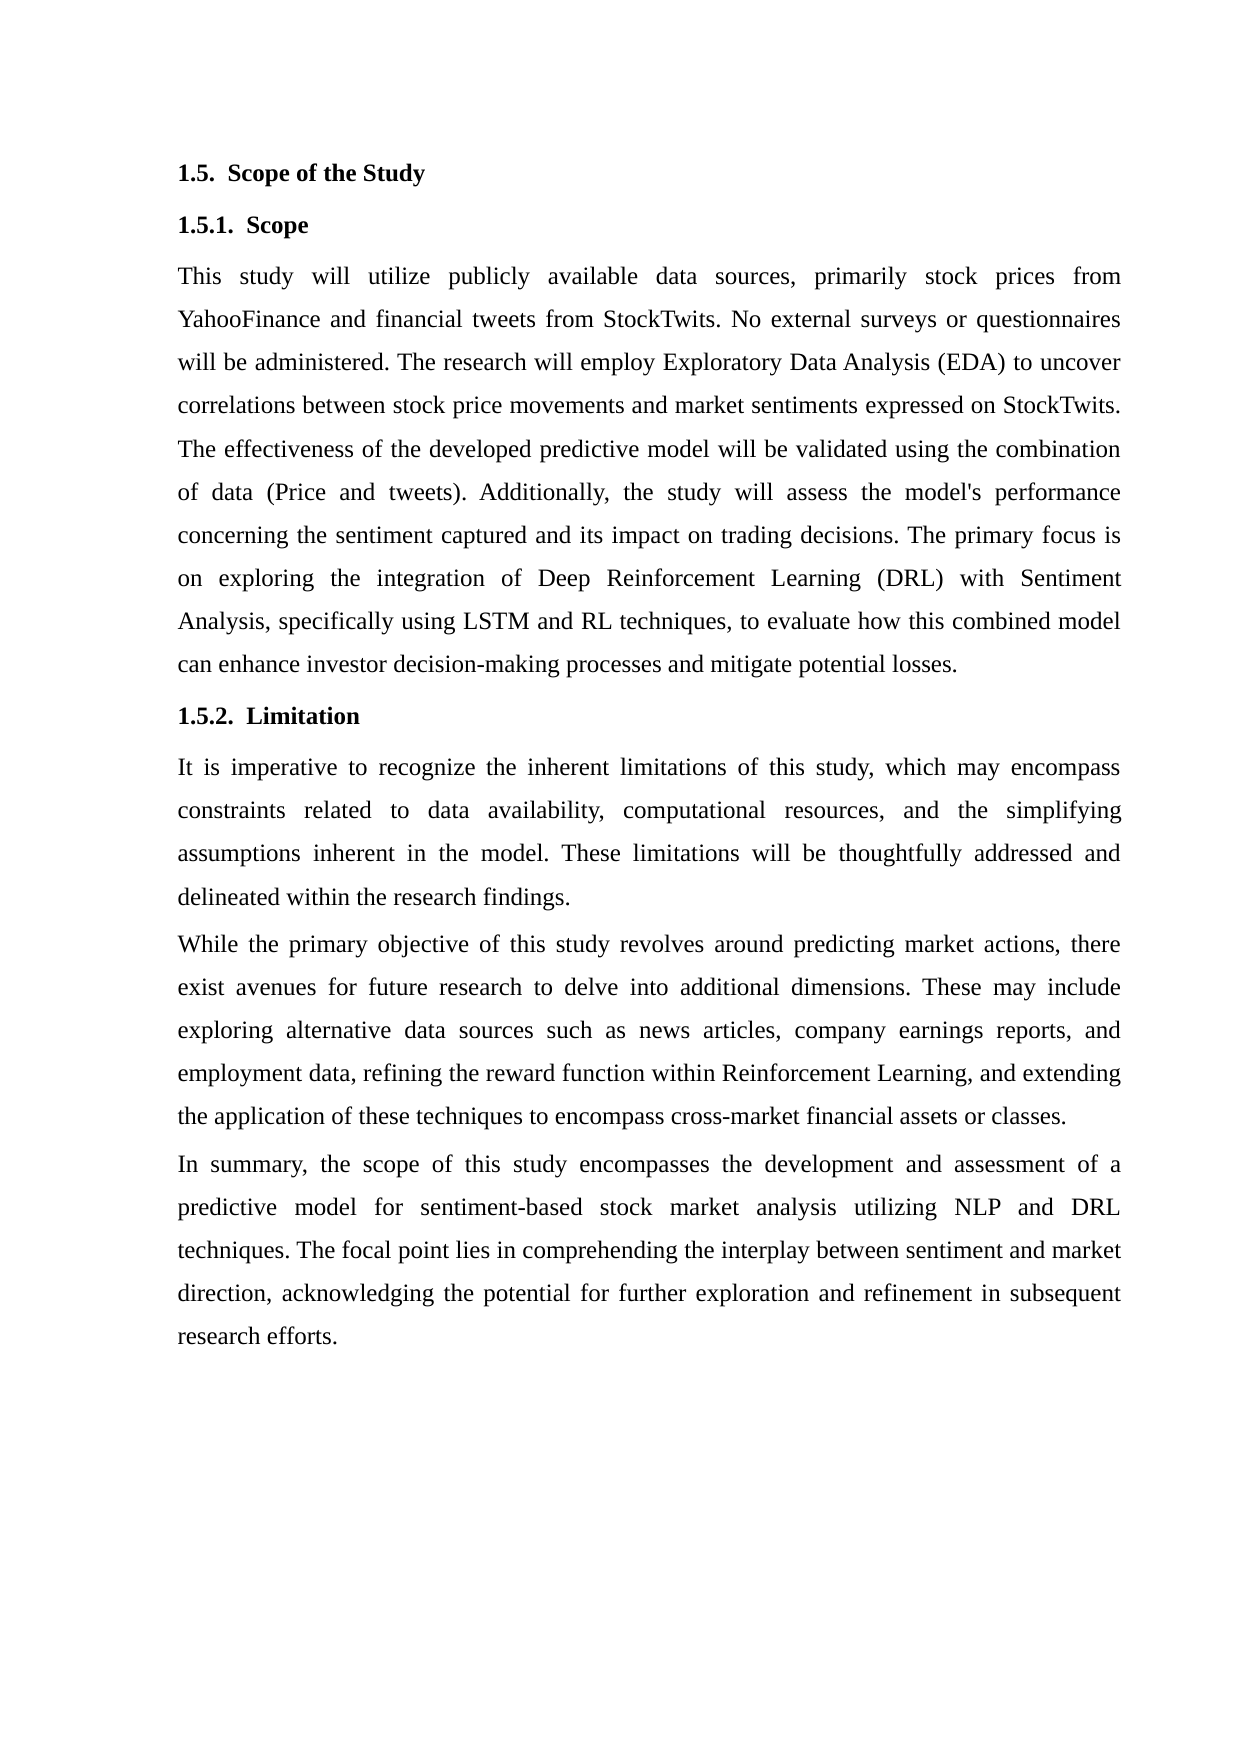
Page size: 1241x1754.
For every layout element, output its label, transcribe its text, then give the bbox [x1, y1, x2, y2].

text This study will utilize publicly available data sources, primarily stock prices from YahooFinance and financial tweets from StockTwits. No external surveys or questionnaires will be administered. The research will employ Exploratory Data Analysis (EDA) to uncover correlations between stock price movements and market sentiments expressed on StockTwits. The effectiveness of the developed predictive model will be validated using the combination of data (Price and tweets). Additionally, the study will assess the model's performance concerning the sentiment captured and its impact on trading decisions. The primary focus is on exploring the integration of Deep Reinforcement Learning (DRL) with Sentiment Analysis, specifically using LSTM and RL techniques, to evaluate how this combined model can enhance investor decision-making processes and mitigate potential losses. [177, 261, 1122, 678]
text In summary, the scope of this study encompasses the development and assessment of a predictive model for sentiment-based stock market analysis utilizing NLP and DRL techniques. The focal point lies in comprehending the interplay between sentiment and market direction, acknowledging the potential for further exploration and refinement in subsequent research efforts. [177, 1149, 1122, 1350]
text It is imperative to recognize the inherent limitations of this study, which may encompass constraints related to data availability, computational resources, and the simplifying assumptions inherent in the model. These limitations will be thoughtfully addressed and delineated within the research findings. [177, 752, 1122, 910]
subtitle Scope [177, 210, 1122, 238]
subtitle Limitation [177, 701, 1122, 729]
text While the primary objective of this study revolves around predicting market actions, there exist avenues for future research to delve into additional dimensions. These may include exploring alternative data sources such as news articles, company earnings reports, and employment data, refining the reward function within Reinforcement Learning, and extending the application of these techniques to encompass cross-market financial assets or classes. [177, 929, 1122, 1130]
subtitle Scope of the Study [177, 158, 1122, 187]
